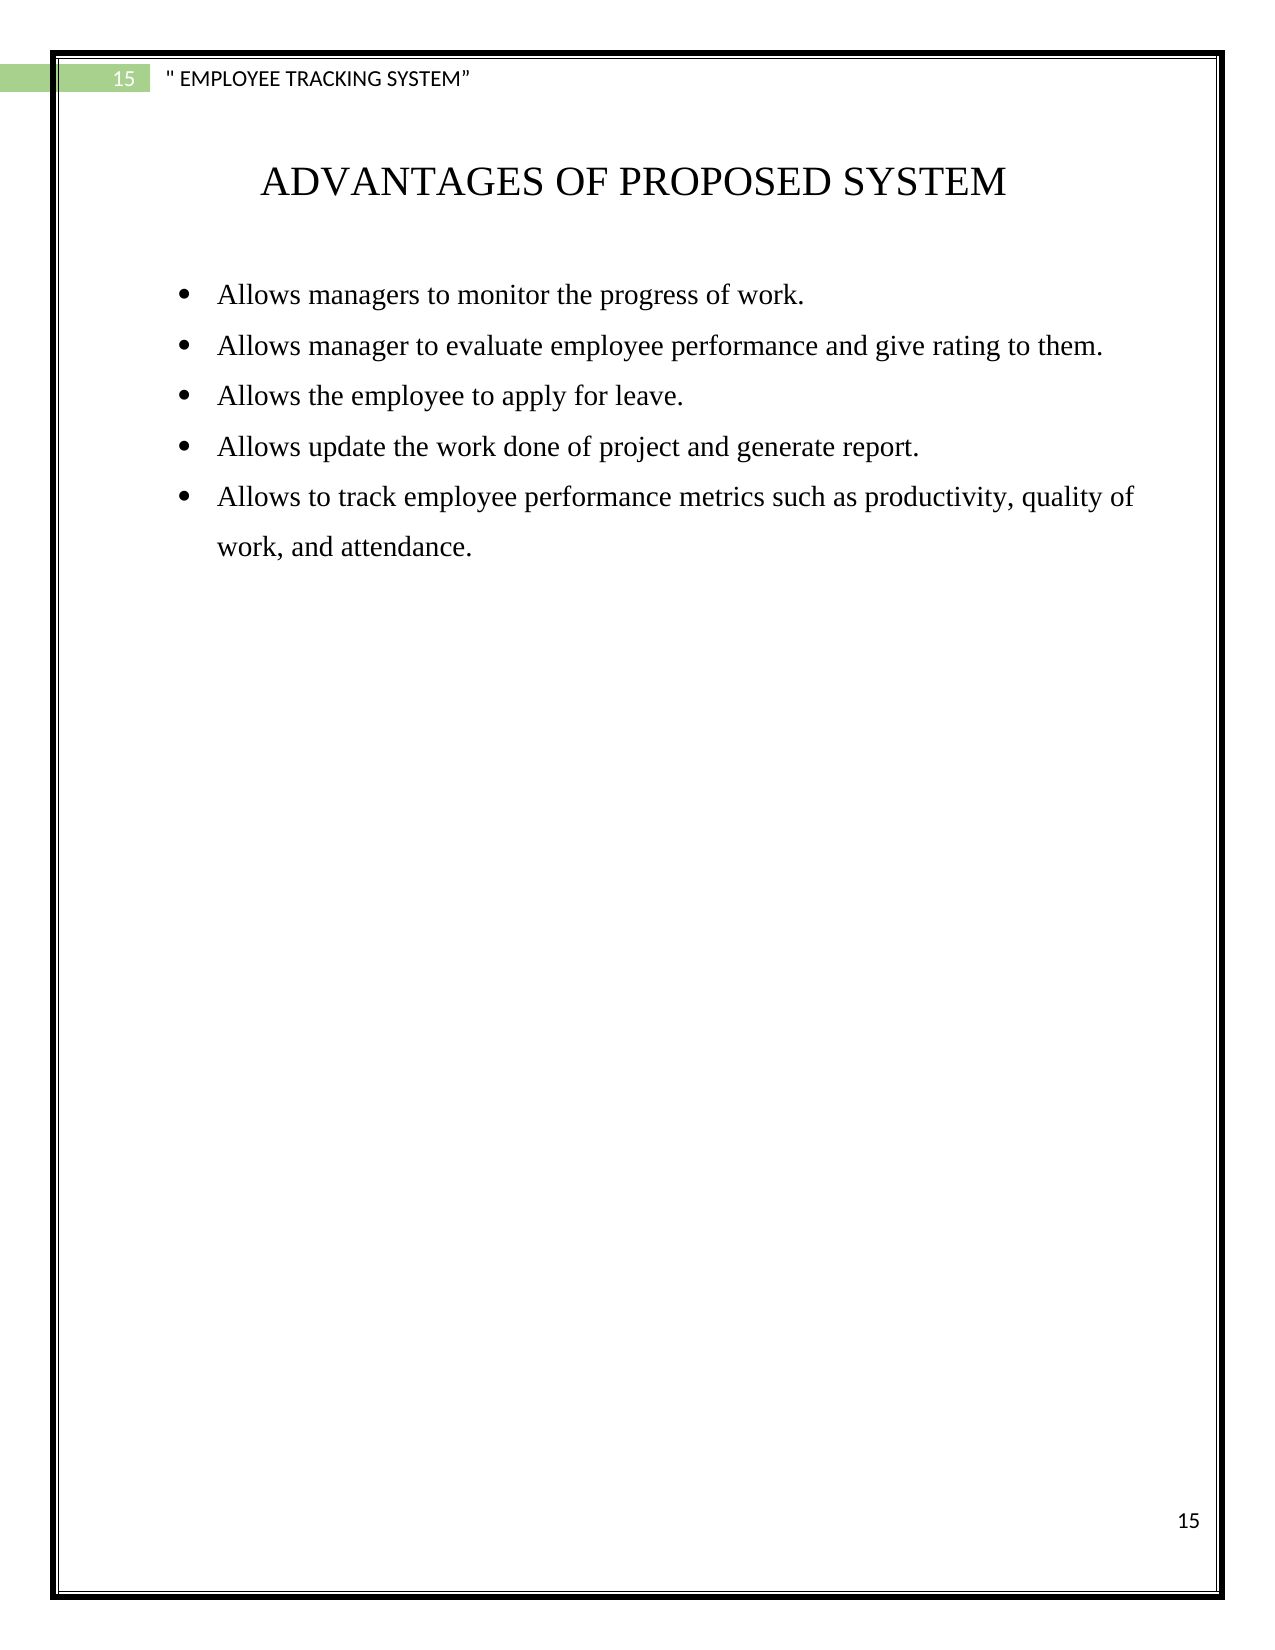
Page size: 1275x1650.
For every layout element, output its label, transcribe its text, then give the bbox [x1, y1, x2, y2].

list Allows update the work done of project and generate report. [179, 429, 1200, 462]
list Allows to track employee performance metrics such as productivity, quality of work, and attendance. [179, 479, 1200, 563]
list Allows the employee to apply for leave. [179, 378, 1200, 412]
list Allows manager to evaluate employee performance and give rating to them. [179, 328, 1200, 361]
list Allows managers to monitor the progress of work. [179, 277, 1200, 311]
text ADVANTAGES OF PROPOSED SYSTEM [67, 156, 1200, 204]
